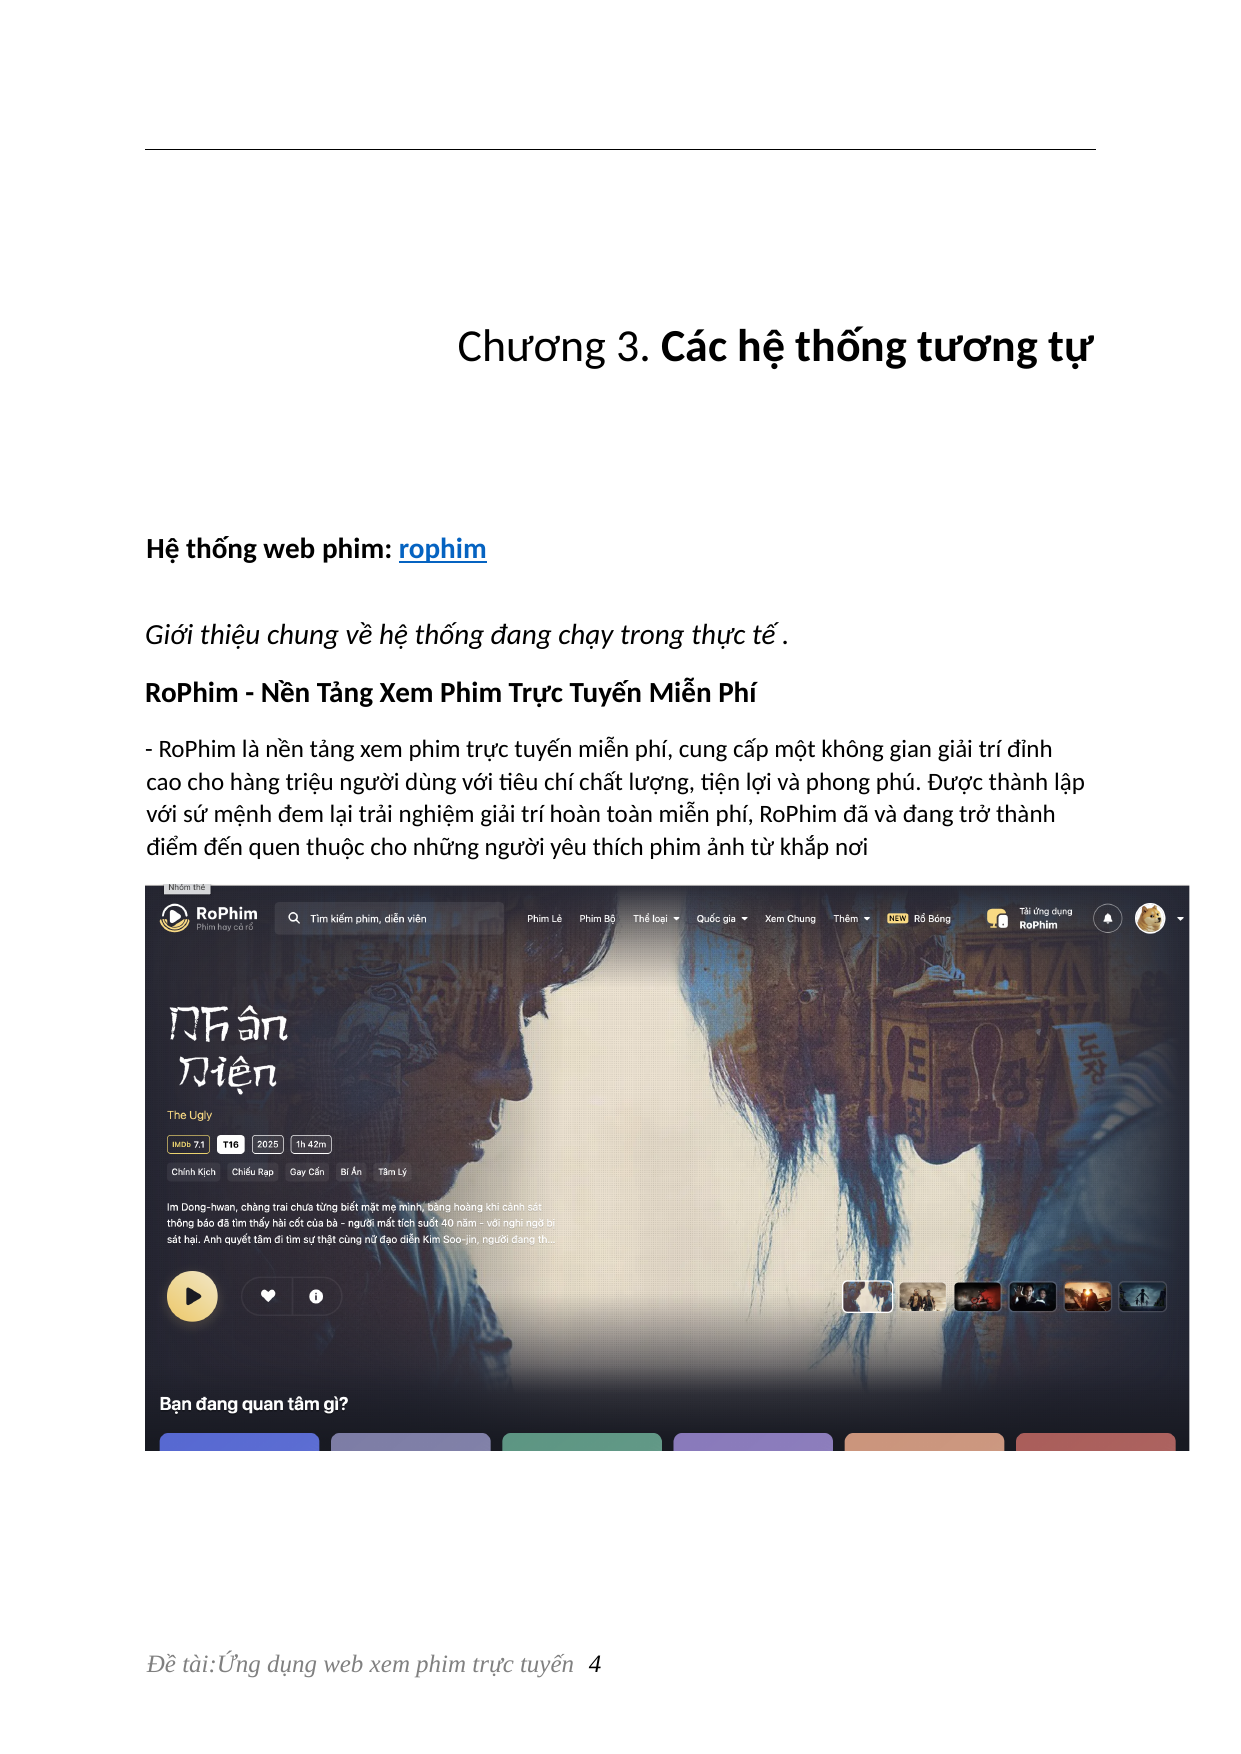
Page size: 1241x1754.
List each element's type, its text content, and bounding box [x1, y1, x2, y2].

text Giới thiệu chung về hệ thống đang chạy trong thực tế . [145, 616, 1093, 651]
text - RoPhim là nền tảng xem phim trực tuyến miễn phí, cung cấp một không gian giải trí đỉnh cao cho hàng triệu người dùng với tiêu chí chất lượng, tiện lợi và phong phú. Được thành lập với sứ mệnh đem lại trải nghiệm giải trí hoàn toàn miễn phí, RoPhim đã và đang trở thành điểm đến quen thuộc cho những người yêu thích phim ảnh từ khắp nơi [145, 733, 1093, 862]
subtitle Hệ thống web phim: rophim [146, 531, 1093, 566]
picture [145, 884, 1190, 1451]
text RoPhim - Nền Tảng Xem Phim Trực Tuyến Miễn Phí [145, 674, 1093, 710]
text Chương 3. Các hệ thống tương tự [147, 317, 1094, 373]
